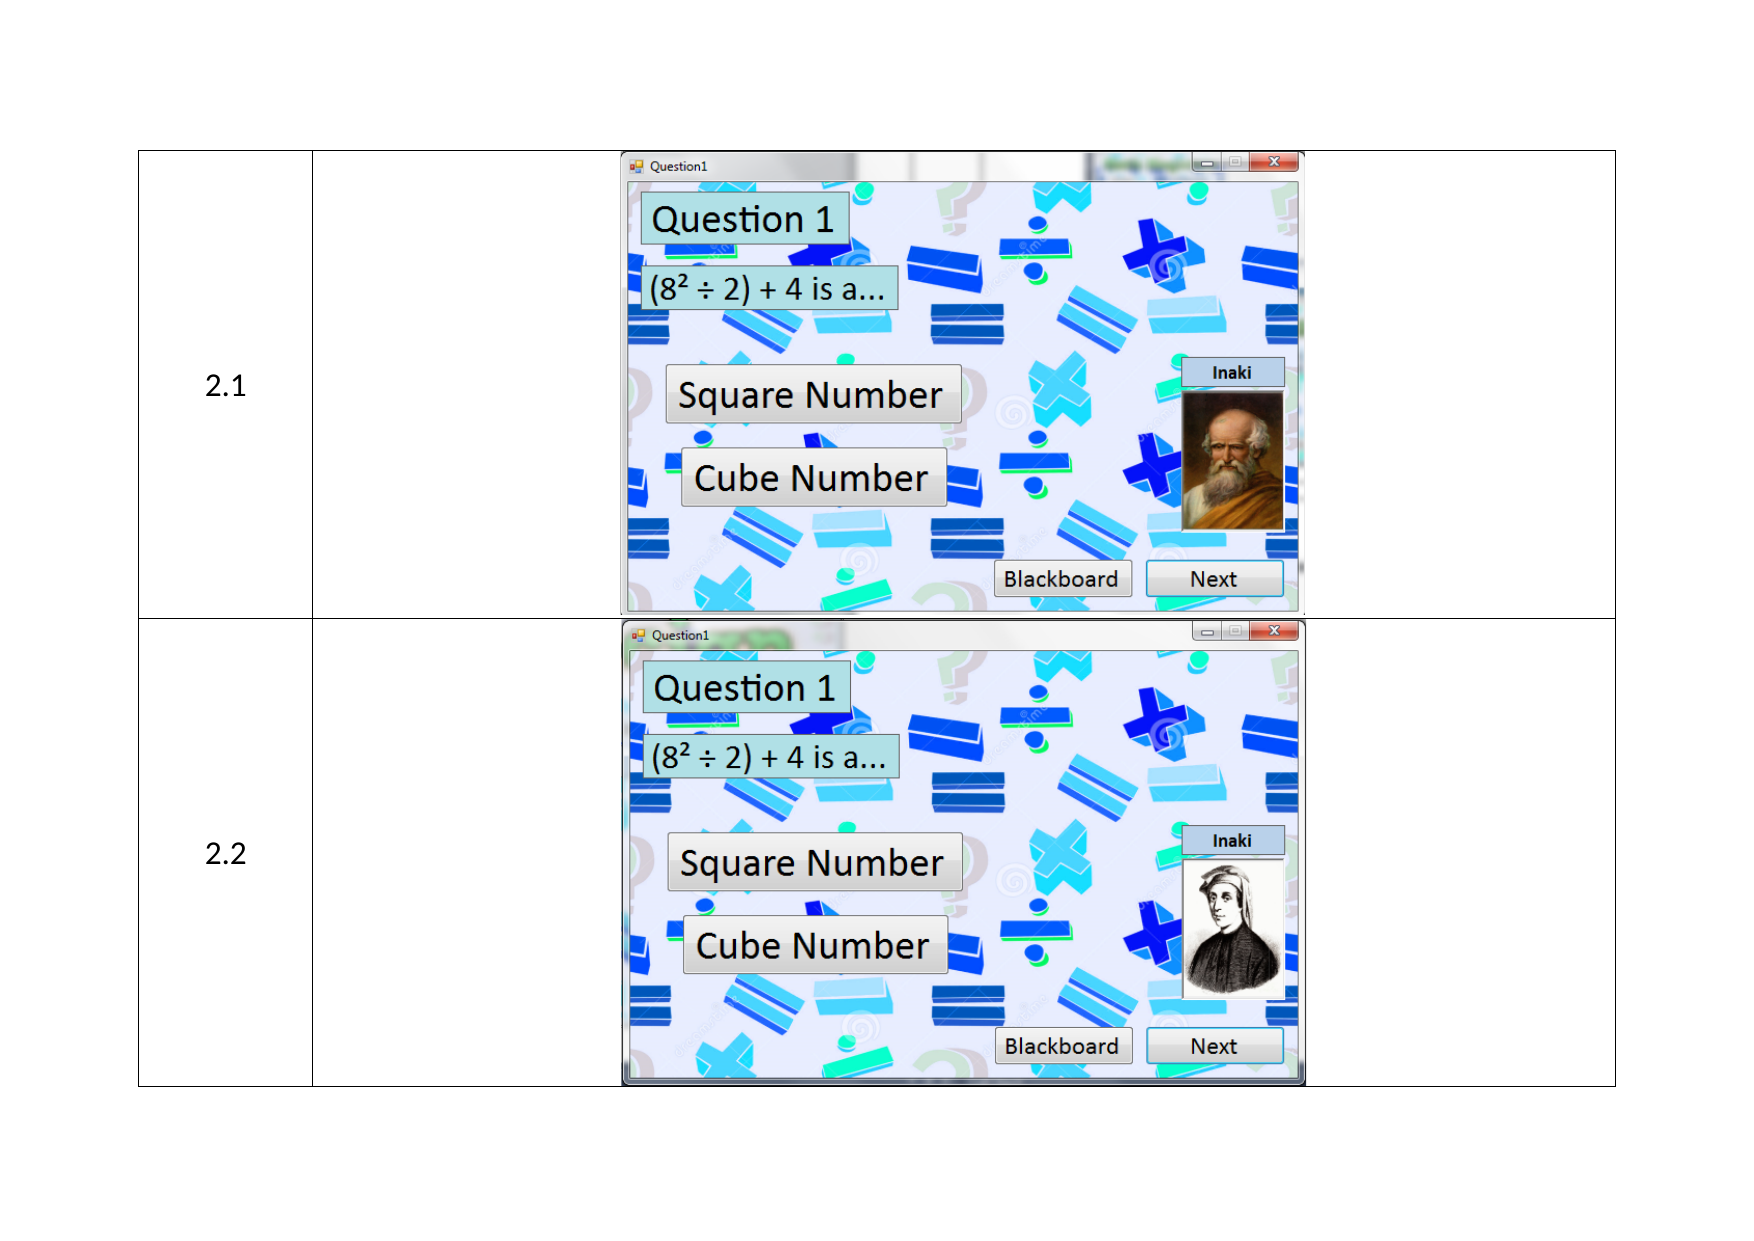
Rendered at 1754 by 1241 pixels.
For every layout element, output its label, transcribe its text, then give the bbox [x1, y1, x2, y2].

table_cell 2.2 [139, 619, 312, 1086]
table_cell [1307, 619, 1615, 1086]
table_cell 2.1 [139, 151, 312, 618]
picture [620, 151, 1305, 615]
picture [621, 619, 1307, 1086]
table_cell [313, 151, 1615, 618]
table_cell [313, 619, 621, 1086]
